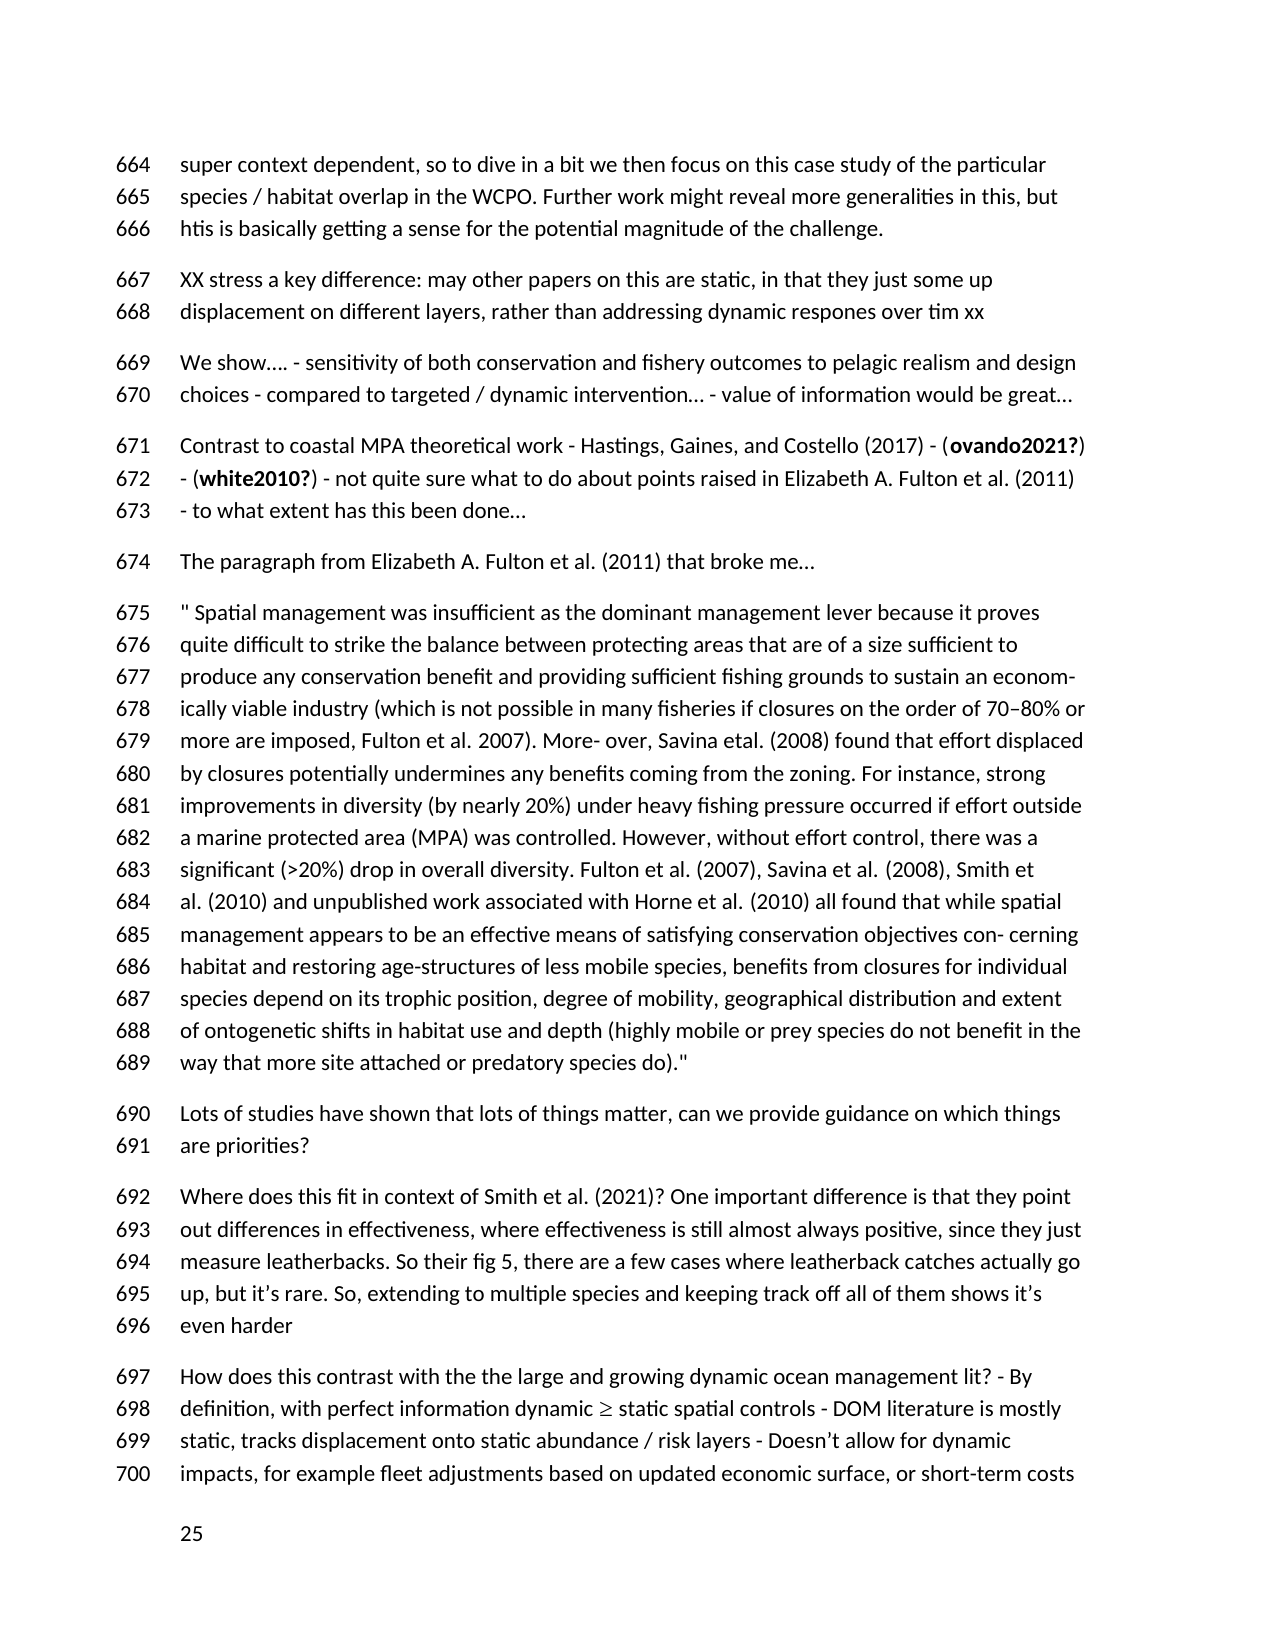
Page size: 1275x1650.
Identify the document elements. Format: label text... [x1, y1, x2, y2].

text Lots of studies have shown that lots of things matter, can we provide guidance on which things are priorities? [180, 1099, 1087, 1159]
text We show…. - sensitivity of both conservation and fishery outcomes to pelagic realism and design choices - compared to targeted / dynamic intervention… - value of information would be great… [180, 348, 1087, 409]
text " Spatial management was insufficient as the dominant management lever because it proves quite difficult to strike the balance between protecting areas that are of a size sufficient to produce any conservation benefit and providing sufficient fishing grounds to sustain an econom- ically viable industry (which is not possible in many fisheries if closures on the order of 70–80% or more are imposed, Fulton et al. 2007). More- over, Savina etal. (2008) found that effort displaced by closures potentially undermines any benefits coming from the zoning. For instance, strong improvements in diversity (by nearly 20%) under heavy fishing pressure occurred if effort outside a marine protected area (MPA) was controlled. However, without effort control, there was a significant (>20%) drop in overall diversity. Fulton et al. (2007), Savina et al. (2008), Smith et al. (2010) and unpublished work associated with Horne et al. (2010) all found that while spatial management appears to be an effective means of satisfying conservation objectives con- cerning habitat and restoring age-structures of less mobile species, benefits from closures for individual species depend on its trophic position, degree of mobility, geographical distribution and extent of ontogenetic shifts in habitat use and depth (highly mobile or prey species do not benefit in the way that more site attached or predatory species do)." [180, 598, 1087, 1076]
text The paragraph from Elizabeth A. Fulton et al. (2011) that broke me… [180, 547, 1087, 575]
text Contrast to coastal MPA theoretical work - Hastings, Gaines, and Costello (2017) - (ovando2021?) - (white2010?) - not quite sure what to do about points raised in Elizabeth A. Fulton et al. (2011) - to what extent has this been done… [180, 432, 1087, 524]
text Where does this fit in context of Smith et al. (2021)? One important difference is that they point out differences in effectiveness, where effectiveness is still almost always positive, since they just measure leatherbacks. So their fig 5, there are a few cases where leatherback catches actually go up, but it’s rare. So, extending to multiple species and keeping track off all of them shows it’s even harder [180, 1182, 1087, 1339]
text XX stress a key difference: may other papers on this are static, in that they just some up displacement on different layers, rather than addressing dynamic respones over tim xx [180, 265, 1087, 326]
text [180, 1362, 1087, 1487]
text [180, 150, 1087, 242]
